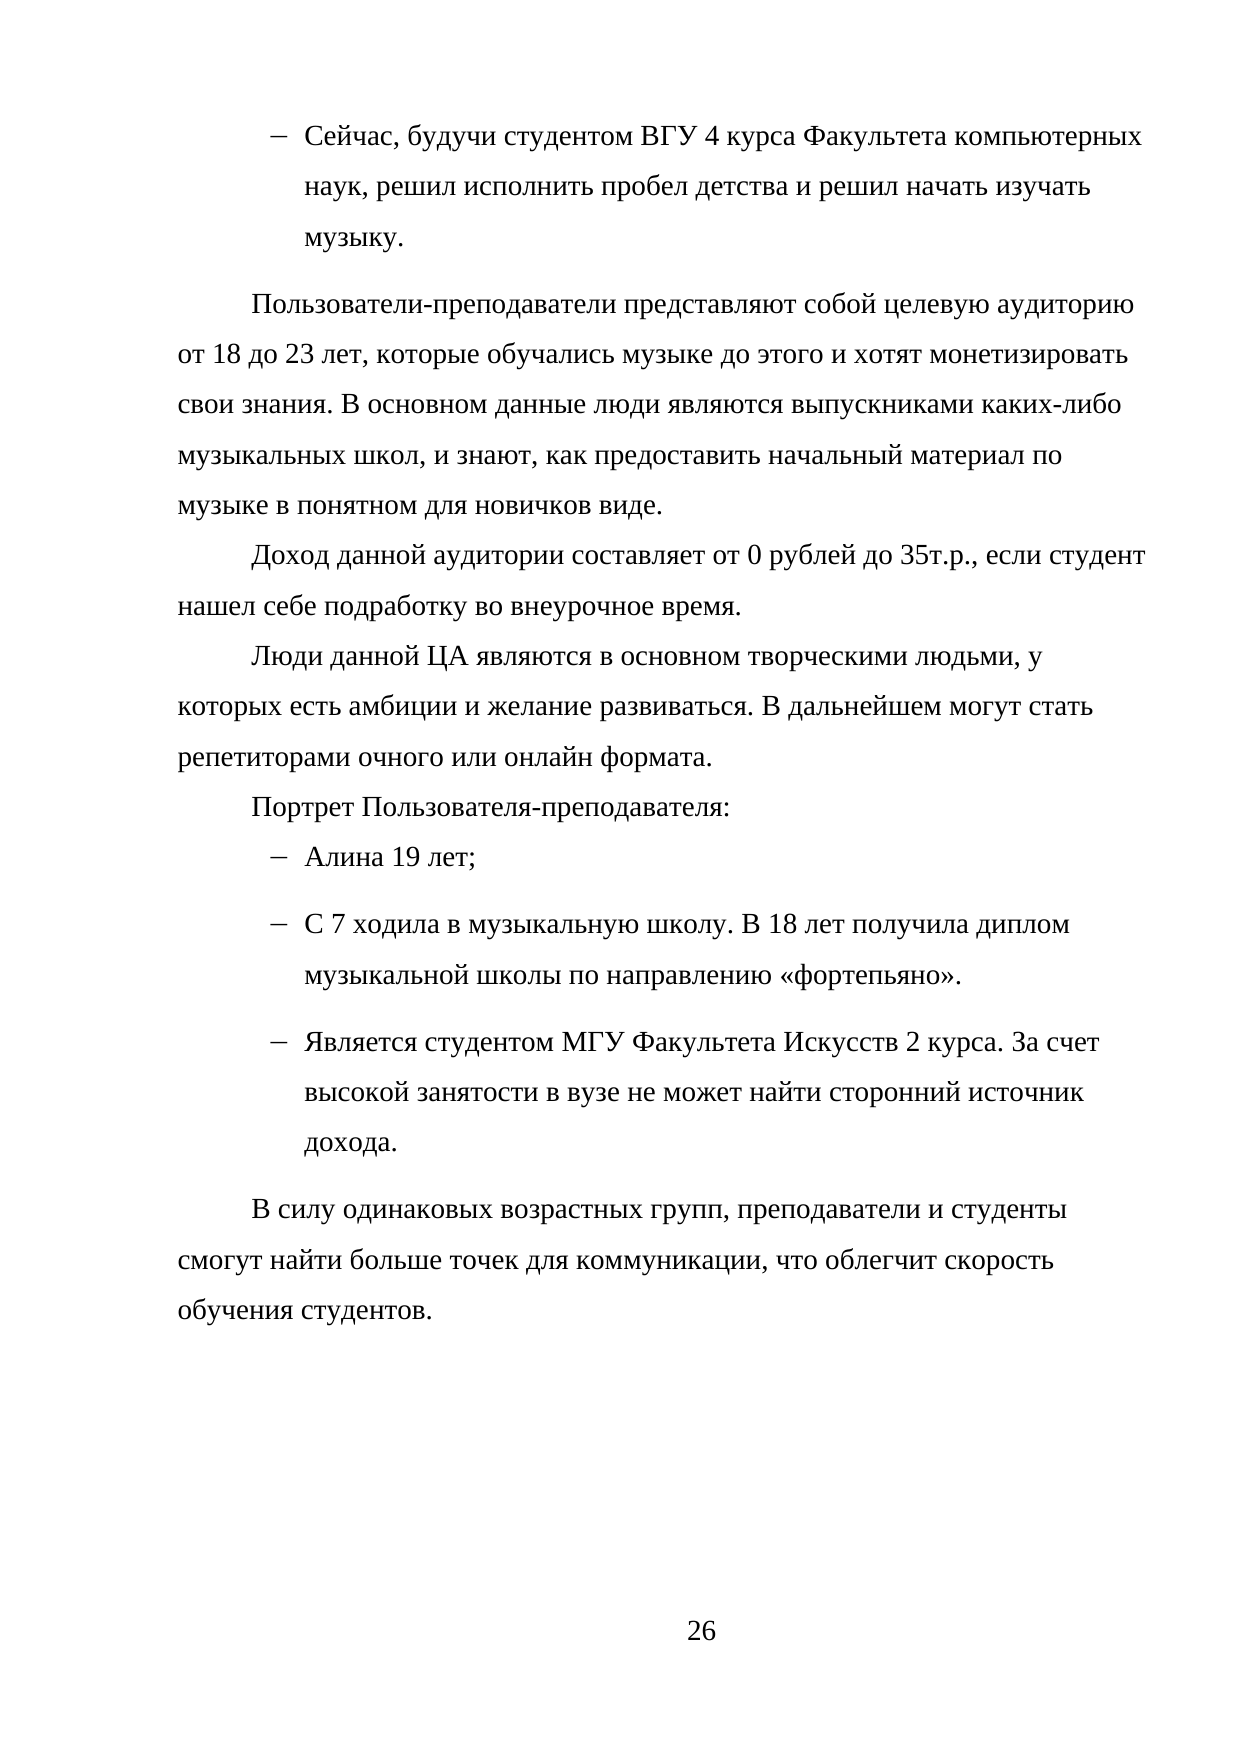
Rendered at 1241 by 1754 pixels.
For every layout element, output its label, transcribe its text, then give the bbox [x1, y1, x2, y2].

text С 7 ходила в музыкальную школу. В 18 лет получила диплом музыкальной школы по направлению «фортепьяно». [267, 906, 1152, 990]
text Является студентом МГУ Факультета Искусств 2 курса. За счет высокой занятости в вузе не может найти сторонний источник дохода. [267, 1024, 1152, 1158]
text В силу одинаковых возрастных групп, преподаватели и студенты смогут найти больше точек для коммуникации, что облегчит скорость обучения студентов. [177, 1191, 1152, 1326]
text Доход данной аудитории составляет от 0 рублей до 35т.р., если студент нашел себе подработку во внеурочное время. [177, 537, 1152, 621]
text Сейчас, будучи студентом ВГУ 4 курса Факультета компьютерных наук, решил исполнить пробел детства и решил начать изучать музыку. [267, 118, 1152, 252]
text Портрет Пользователя-преподавателя: [177, 789, 1152, 822]
text Алина 19 лет; [267, 839, 1152, 873]
text Пользователи-преподаватели представляют собой целевую аудиторию от 18 до 23 лет, которые обучались музыке до этого и хотят монетизировать свои знания. В основном данные люди являются выпускниками каких-либо музыкальных школ, и знают, как предоставить начальный материал по музыке в понятном для новичков виде. [177, 286, 1152, 521]
text Люди данной ЦА являются в основном творческими людьми, у которых есть амбиции и желание развиваться. В дальнейшем могут стать репетиторами очного или онлайн формата. [177, 638, 1152, 772]
